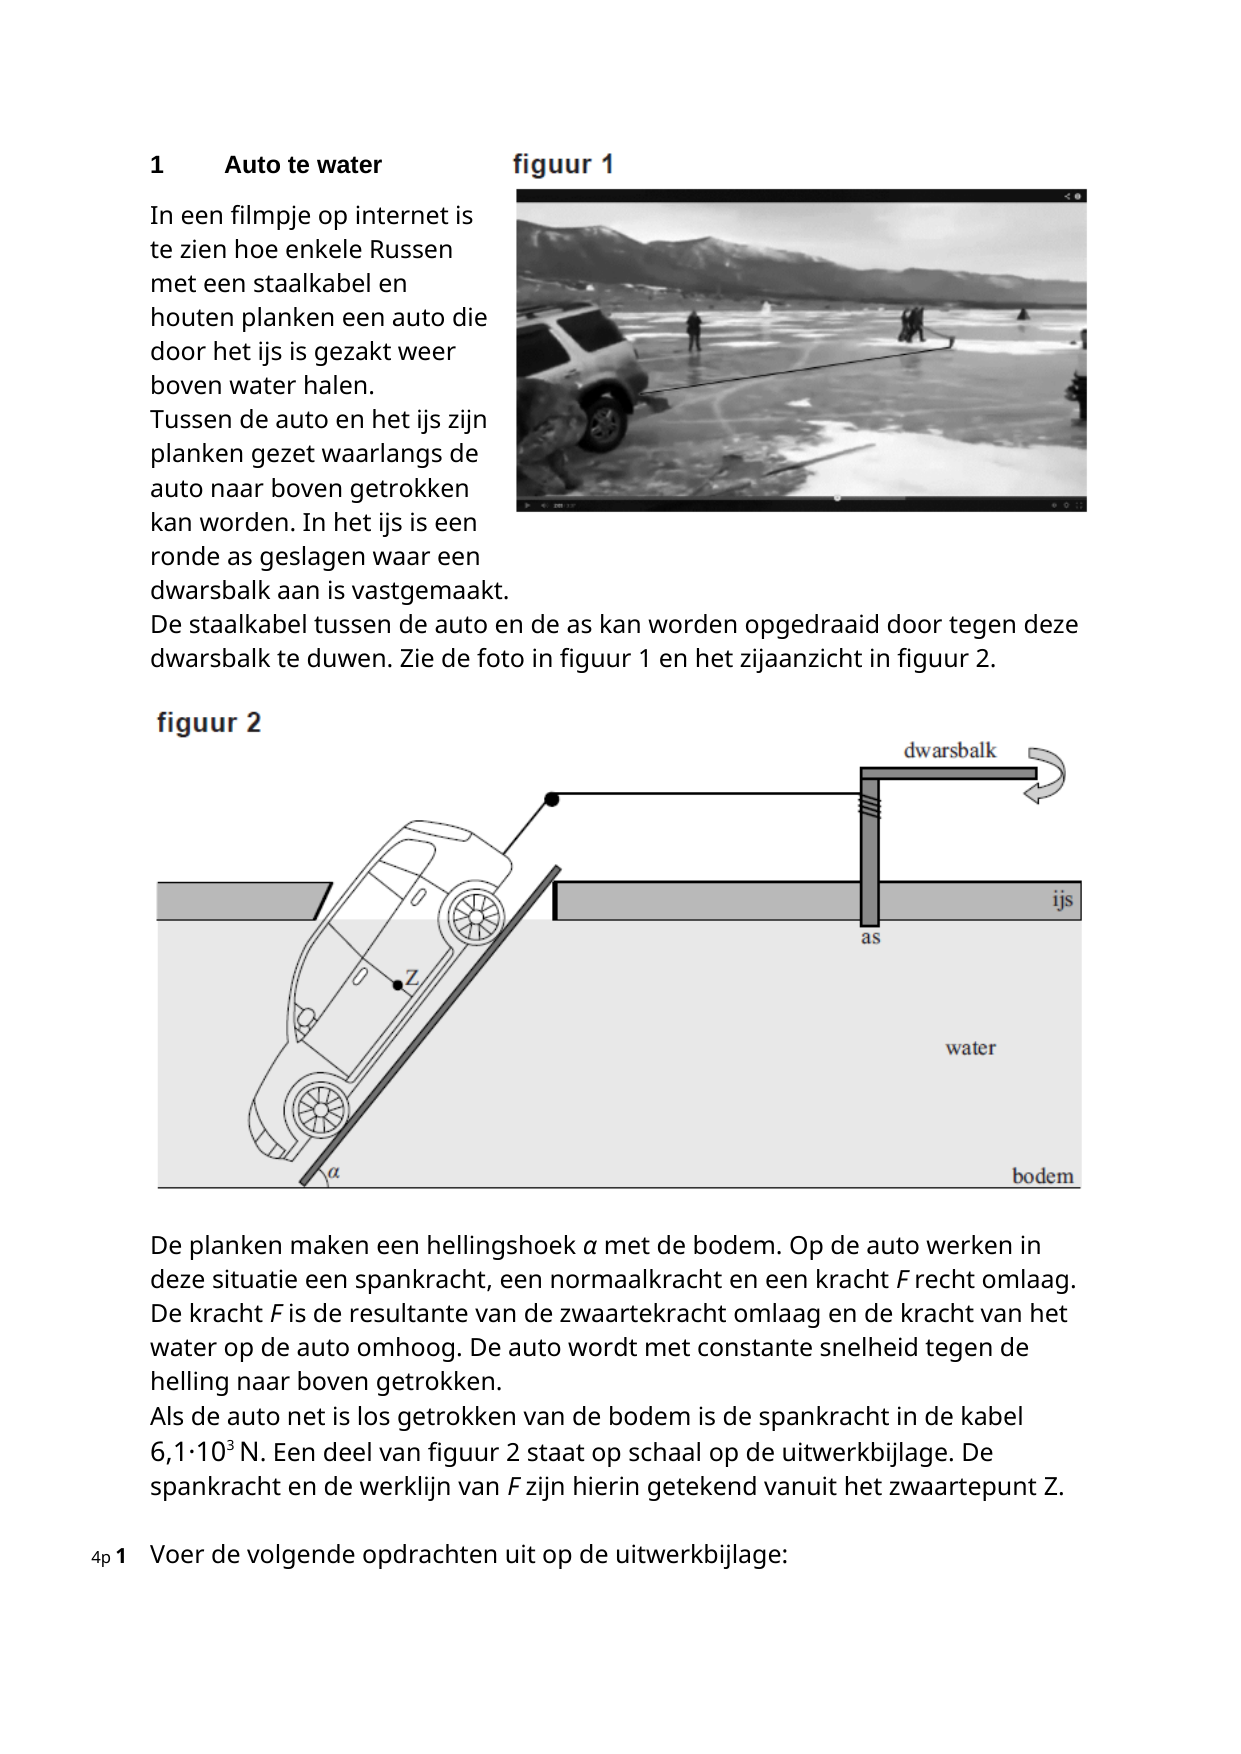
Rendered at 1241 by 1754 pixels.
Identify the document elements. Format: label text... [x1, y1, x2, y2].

picture [150, 708, 1090, 1194]
text 4p 1 Voer de volgende opdrachten uit op de uitwerkbijlage: [91, 1537, 1090, 1571]
text dwarsbalk aan is vastgemaakt. [150, 572, 1090, 606]
text 1 Auto te water [150, 150, 1090, 179]
text Als de auto net is los getrokken van de bodem is de spankracht in de kabel 6,1·103 N. Een deel van figuur 2 staat op schaal op de uitwerkbijlage. De spankracht en de werklijn van F zijn hierin getekend vanuit het zwaartepunt Z. [150, 1398, 1090, 1503]
picture [510, 151, 1091, 516]
text De staalkabel tussen de auto en de as kan worden opgedraaid door tegen deze dwarsbalk te duwen. Zie de foto in figuur 1 en het zijaanzicht in figuur 2. [150, 606, 1090, 674]
text De planken maken een hellingshoek α met de bodem. Op de auto werken in deze situatie een spankracht, een normaalkracht en een kracht F recht omlaag. De kracht F is de resultante van de zwaartekracht omlaag en de kracht van het water op de auto omhoog. De auto wordt met constante snelheid tegen de helling naar boven getrokken. [150, 1228, 1090, 1398]
text In een filmpje op internet is te zien hoe enkele Russen met een staalkabel en houten planken een auto die door het ijs is gezakt weer boven water halen. [150, 198, 510, 402]
text Tussen de auto en het ijs zijn planken gezet waarlangs de auto naar boven getrokken kan worden. In het ijs is een ronde as geslagen waar een [150, 402, 1090, 572]
